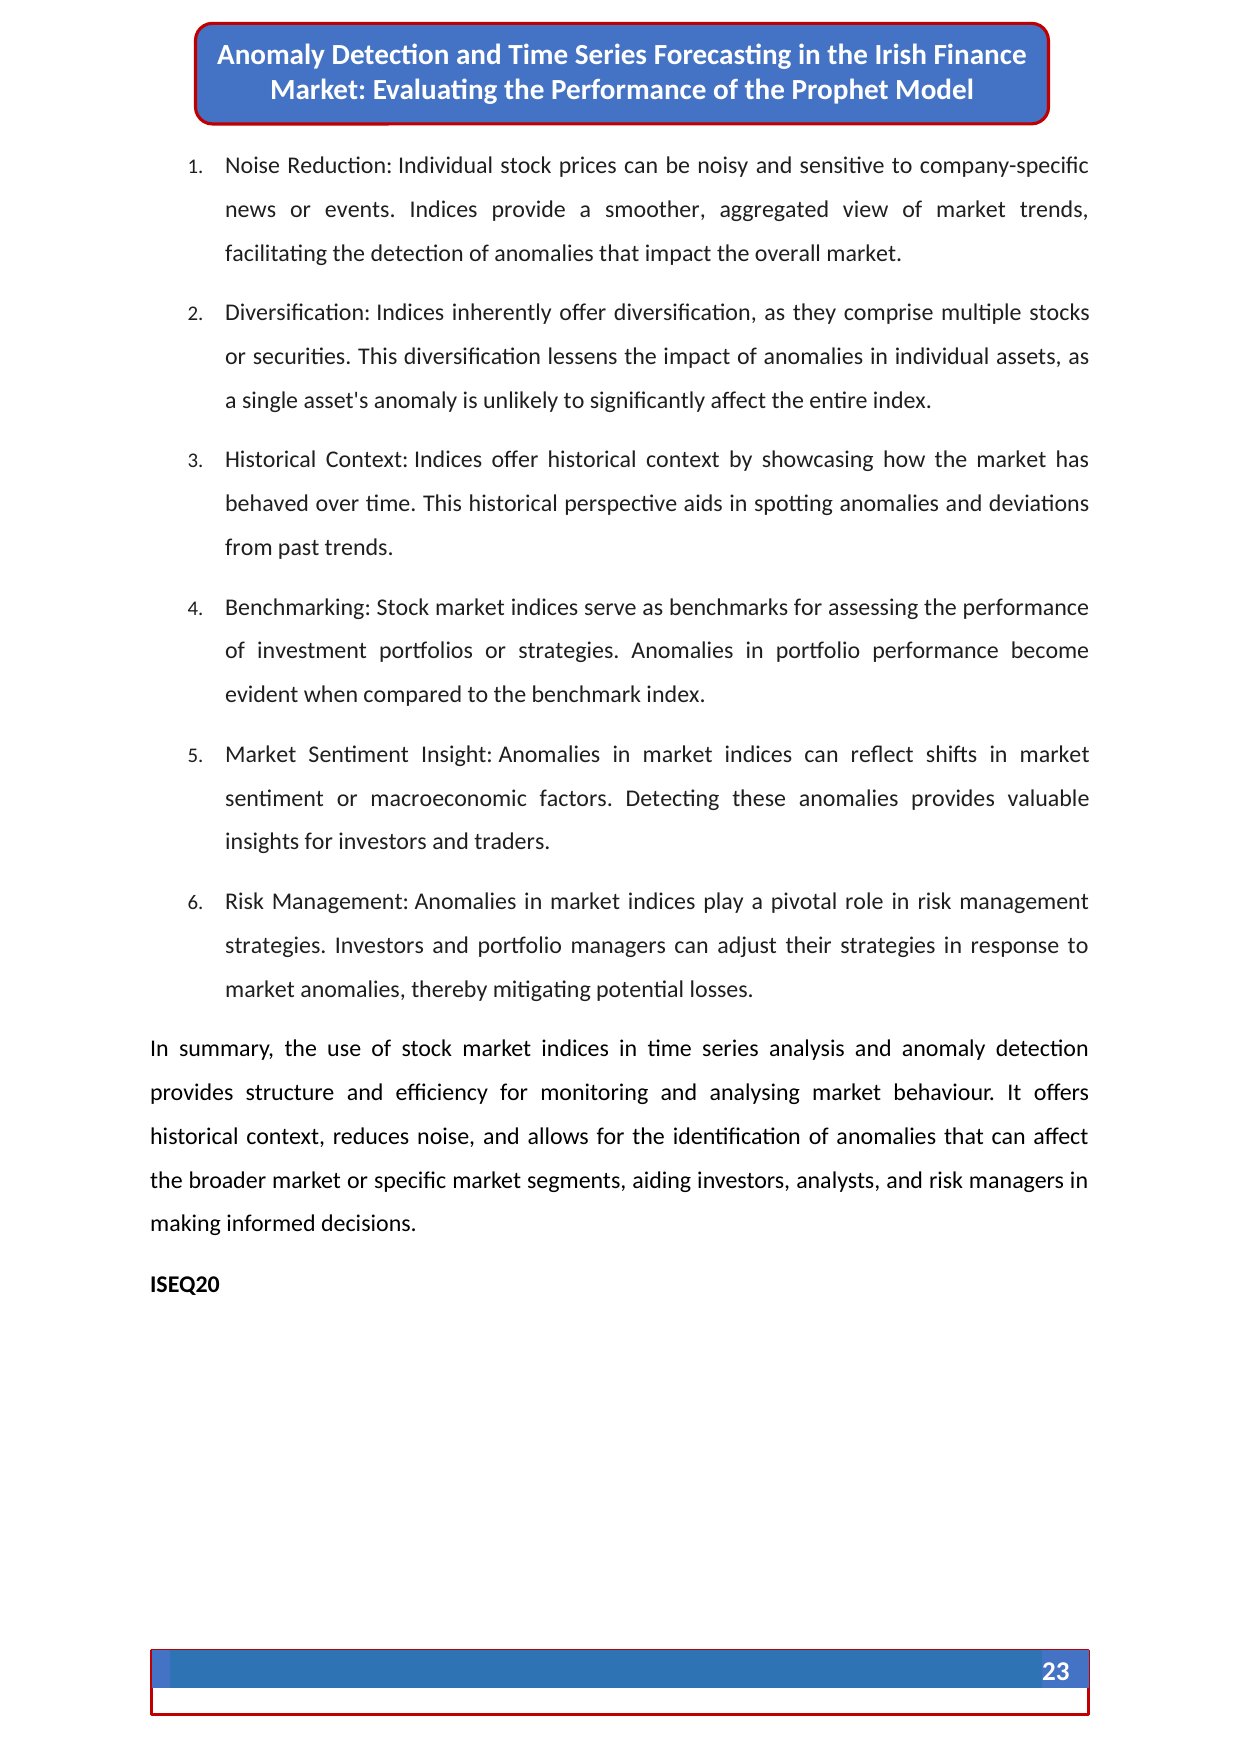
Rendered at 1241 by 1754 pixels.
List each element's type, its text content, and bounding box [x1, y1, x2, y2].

list Noise Reduction: Individual stock prices can be noisy and sensitive to company-specific news or events. Indices provide a smoother, aggregated view of market trends, facilitating the detection of anomalies that impact the overall market. [187, 150, 1090, 267]
list Risk Management: Anomalies in market indices play a pivotal role in risk management strategies. Investors and portfolio managers can adjust their strategies in response to market anomalies, thereby mitigating potential losses. [187, 886, 1090, 1003]
list Historical Context: Indices offer historical context by showcasing how the market has behaved over time. This historical perspective aids in spotting anomalies and deviations from past trends. [187, 444, 1090, 561]
list Market Sentiment Insight: Anomalies in market indices can reflect shifts in market sentiment or macroeconomic factors. Detecting these anomalies provides valuable insights for investors and traders. [187, 739, 1090, 856]
text In summary, the use of stock market indices in time series analysis and anomaly detection provides structure and efficiency for monitoring and analysing market behaviour. It offers historical context, reduces noise, and allows for the identification of anomalies that can affect the broader market or specific market segments, aiding investors, analysts, and risk managers in making informed decisions. [150, 1033, 1090, 1238]
text ISEQ20 [150, 1269, 1090, 1298]
list Benchmarking: Stock market indices serve as benchmarks for assessing the performance of investment portfolios or strategies. Anomalies in portfolio performance become evident when compared to the benchmark index. [187, 592, 1090, 708]
list Diversification: Indices inherently offer diversification, as they comprise multiple stocks or securities. This diversification lessens the impact of anomalies in individual assets, as a single asset's anomaly is unlikely to significantly affect the entire index. [187, 297, 1090, 414]
